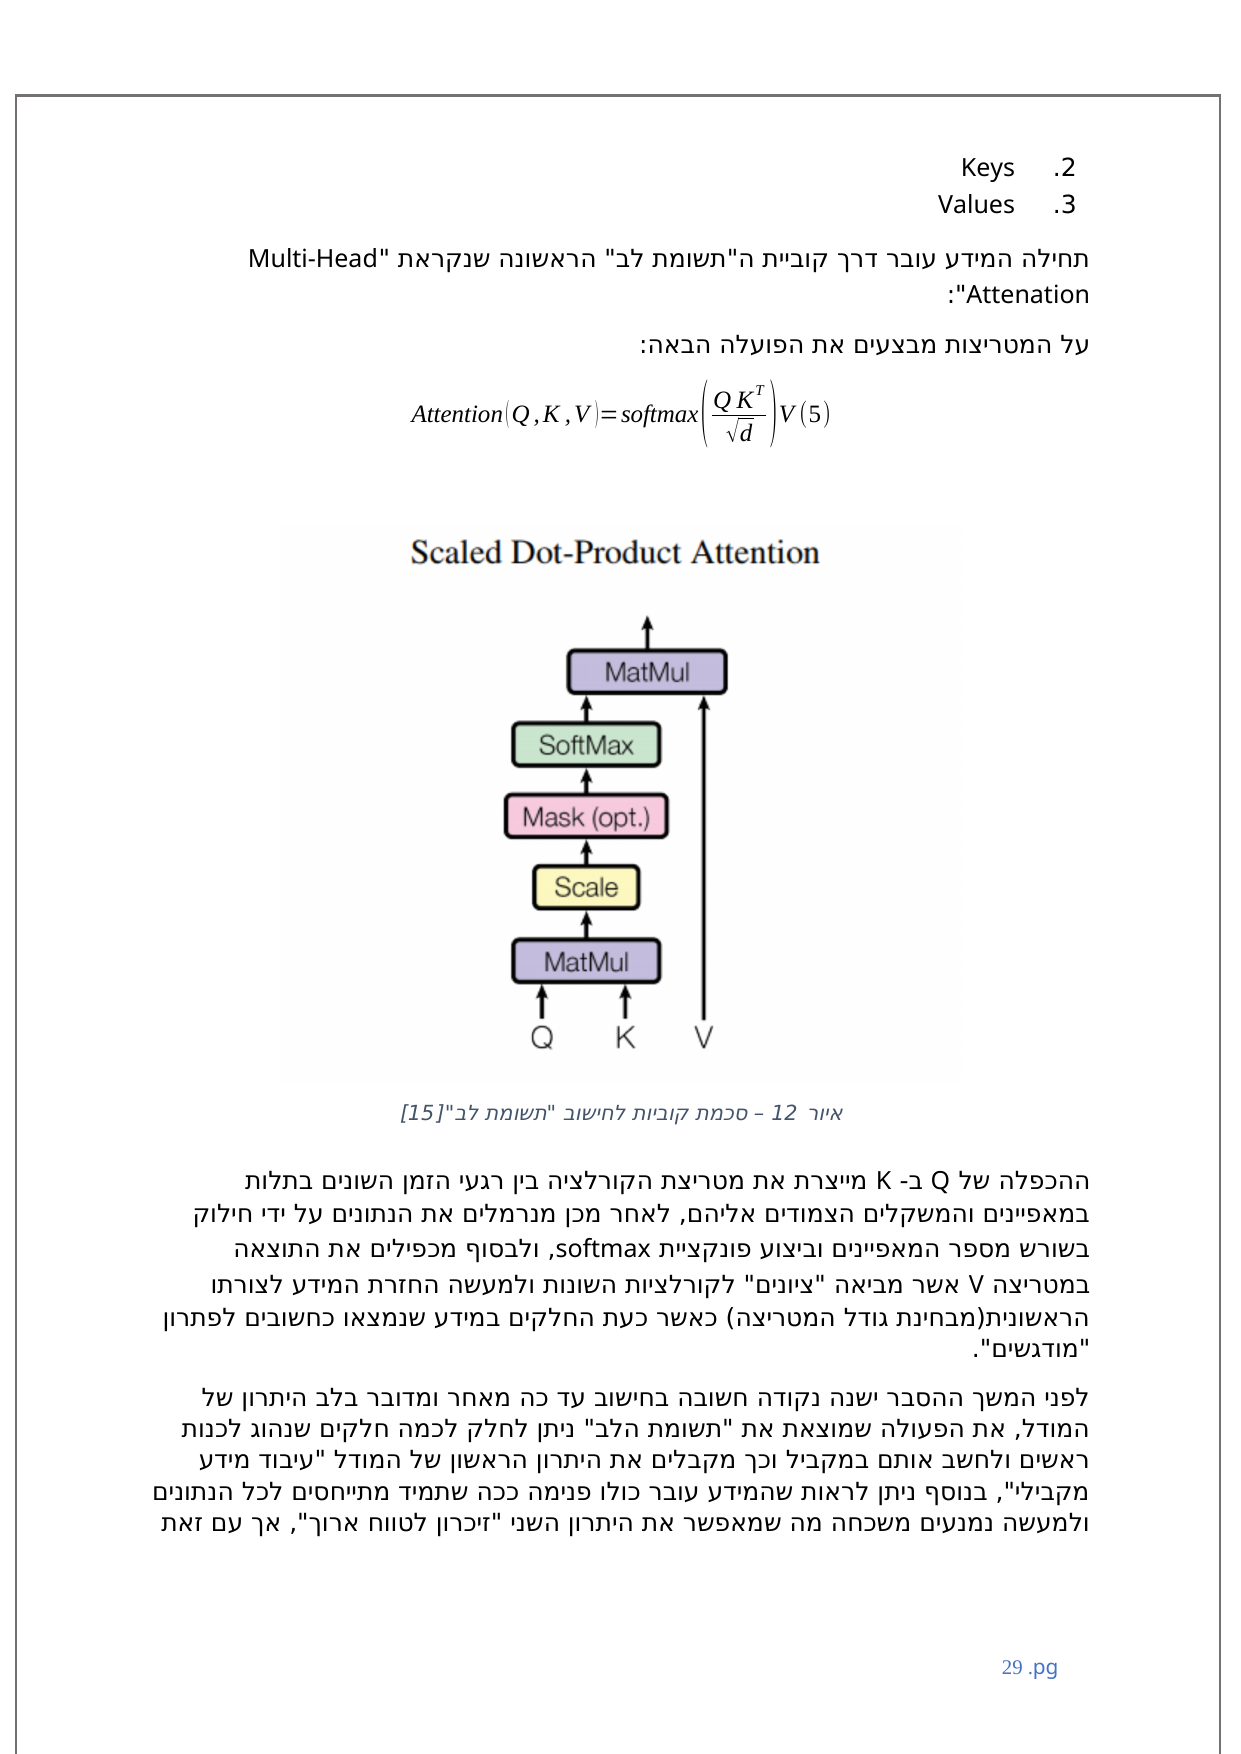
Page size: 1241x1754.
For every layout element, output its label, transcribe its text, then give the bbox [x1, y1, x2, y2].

text תחילה המידע עובר דרך קוביית ה"תשומת לב" הראשונה שנקראת "Multi-Head Attenation": [150, 240, 1090, 311]
list Keys [150, 150, 1053, 184]
text איור 12 – סכמת קוביות לחישוב "תשומת לב"[15] [150, 1101, 1090, 1125]
text על המטריצות מבצעים את הפועלה הבאה: [150, 330, 1090, 359]
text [150, 1383, 1090, 1538]
list Values [150, 187, 1053, 221]
text ההכפלה של Q ב- K מייצרת את מטריצת הקורלציה בין רגעי הזמן השונים בתלות במאפיינים והמשקלים הצמודים אליהם, לאחר מכן מנרמלים את הנתונים על ידי חילוק בשורש מספר המאפיינים וביצוע פונקציית softmax, ולבסוף מכפילים את התוצאה במטריצה V אשר מביאה "ציונים" לקורלציות השונות ולמעשה החזרת המידע לצורתו הראשונית(מבחינת גודל המטריצה) כאשר כעת החלקים במידע שנמצאו כחשובים לפתרון "מודגשים". [150, 1163, 1090, 1364]
picture [274, 522, 966, 1082]
